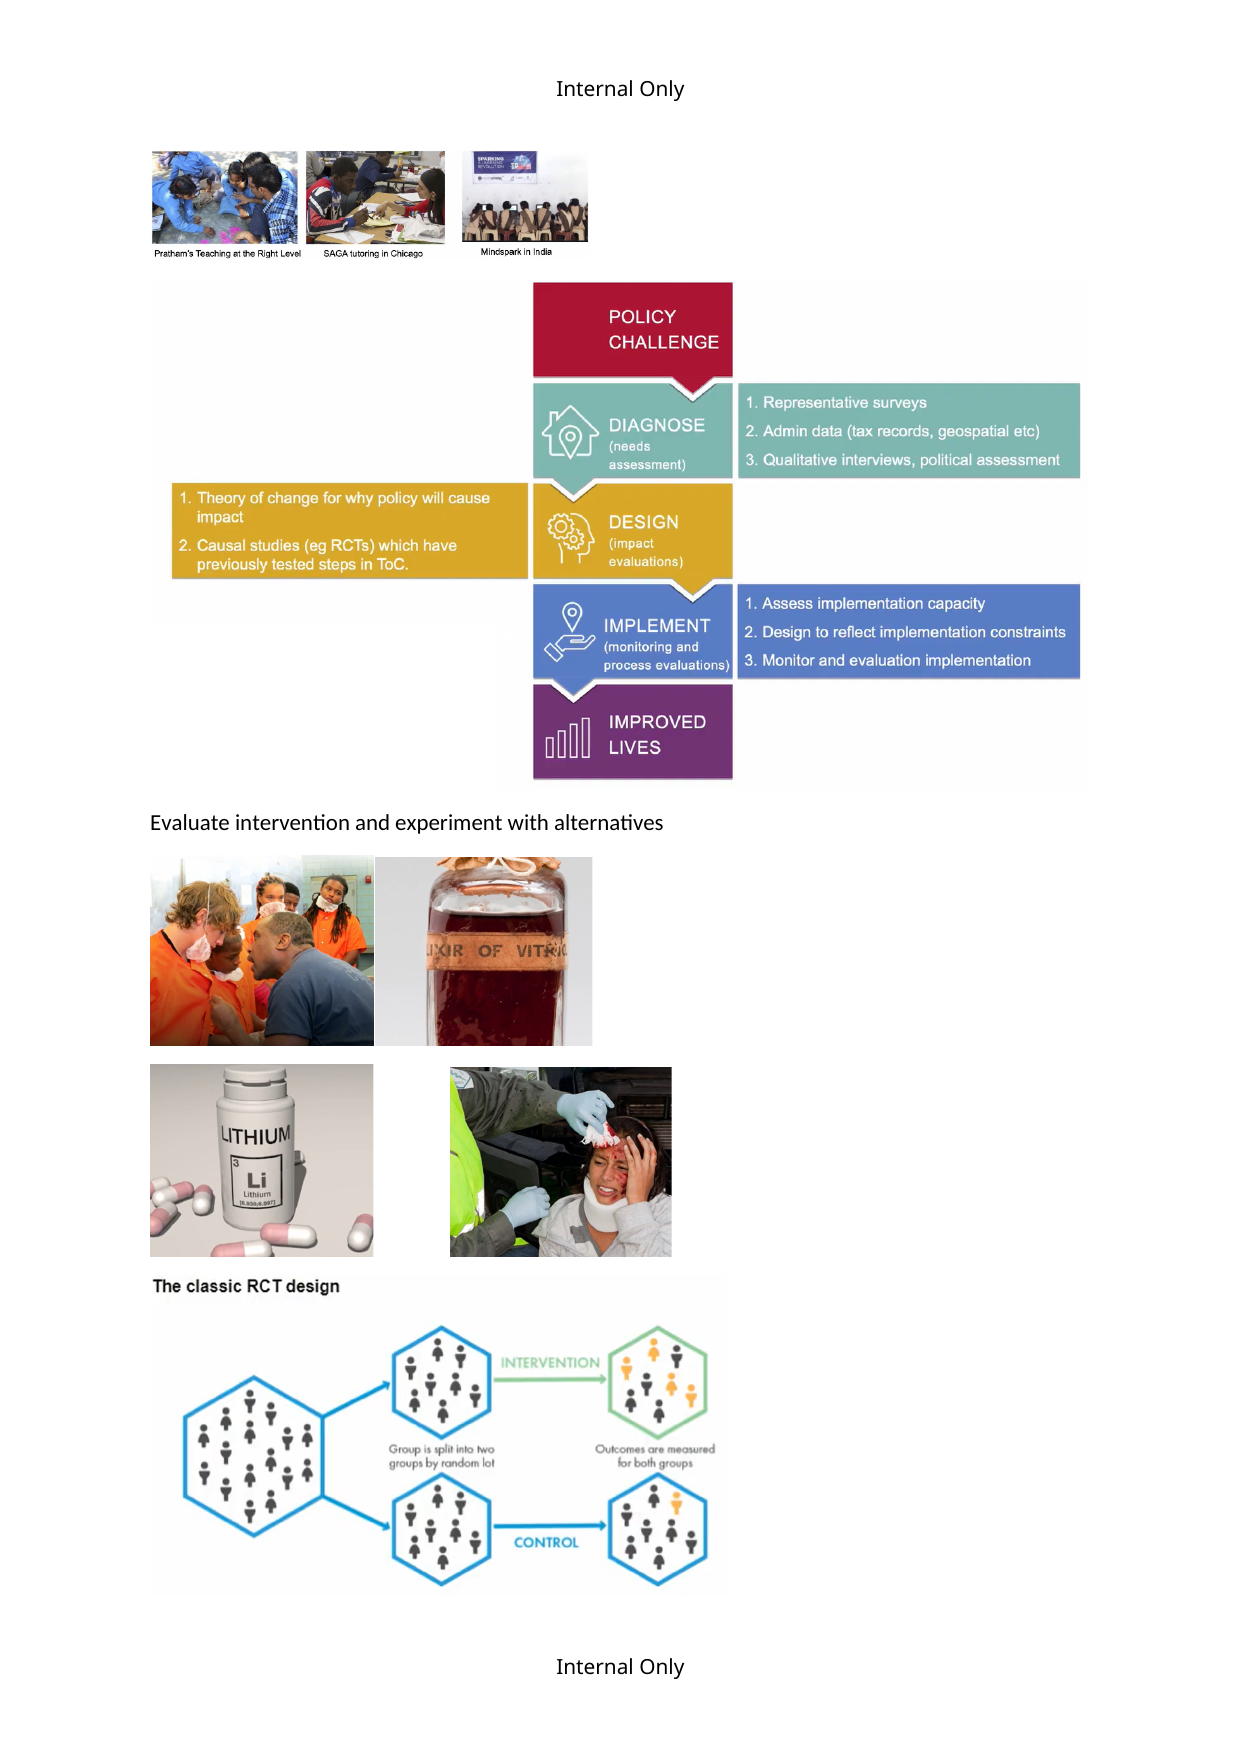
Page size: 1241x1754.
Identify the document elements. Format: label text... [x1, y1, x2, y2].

picture [150, 150, 591, 260]
picture [450, 1067, 672, 1257]
picture [150, 855, 374, 1046]
text Evaluate intervention and experiment with alternatives [150, 808, 1090, 837]
picture [150, 1275, 728, 1596]
picture [150, 1064, 374, 1257]
picture [150, 278, 1091, 790]
picture [375, 857, 593, 1046]
